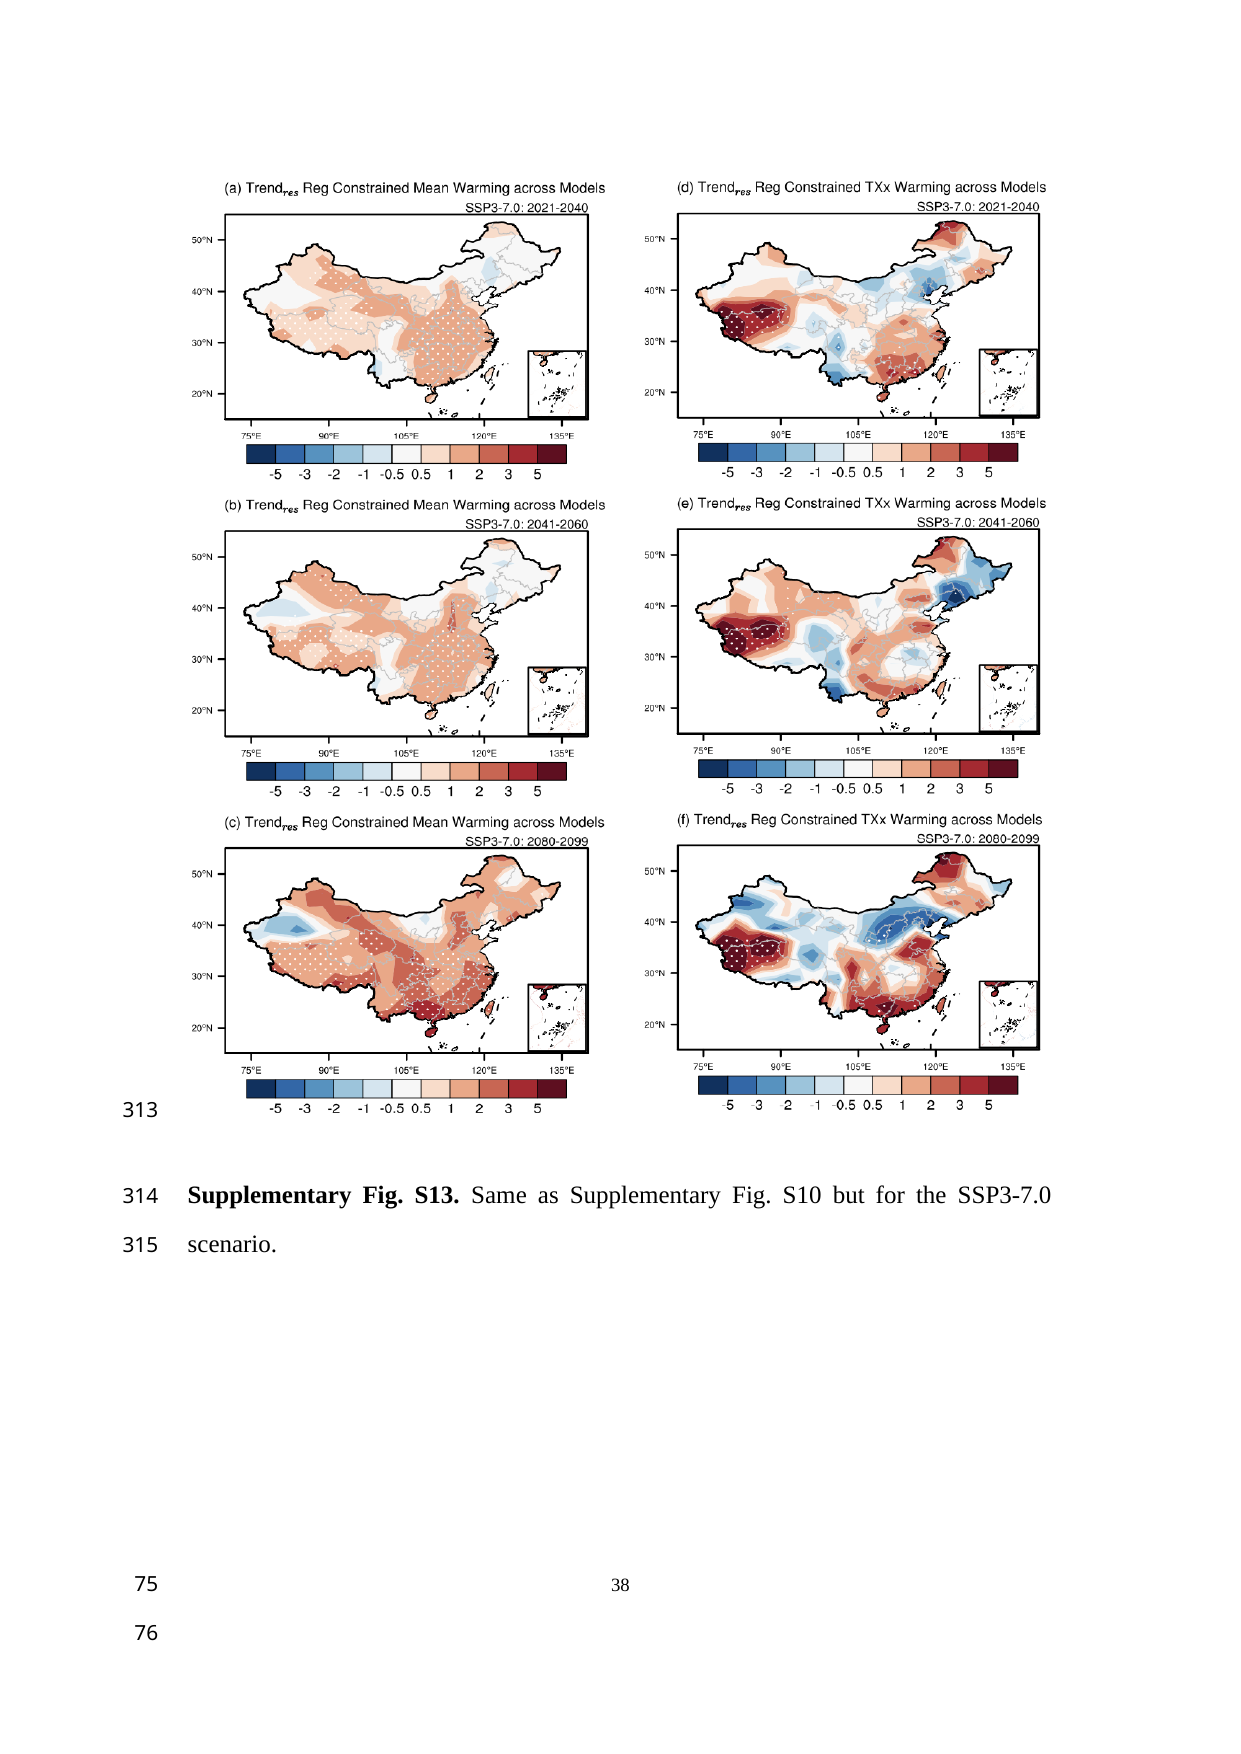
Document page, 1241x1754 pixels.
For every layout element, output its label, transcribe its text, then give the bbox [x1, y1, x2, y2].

text Supplementary Fig. S13. Same as Supplementary Fig. S10 but for the SSP3-7.0 scenario. [187, 1179, 1053, 1260]
picture [187, 173, 1053, 1118]
